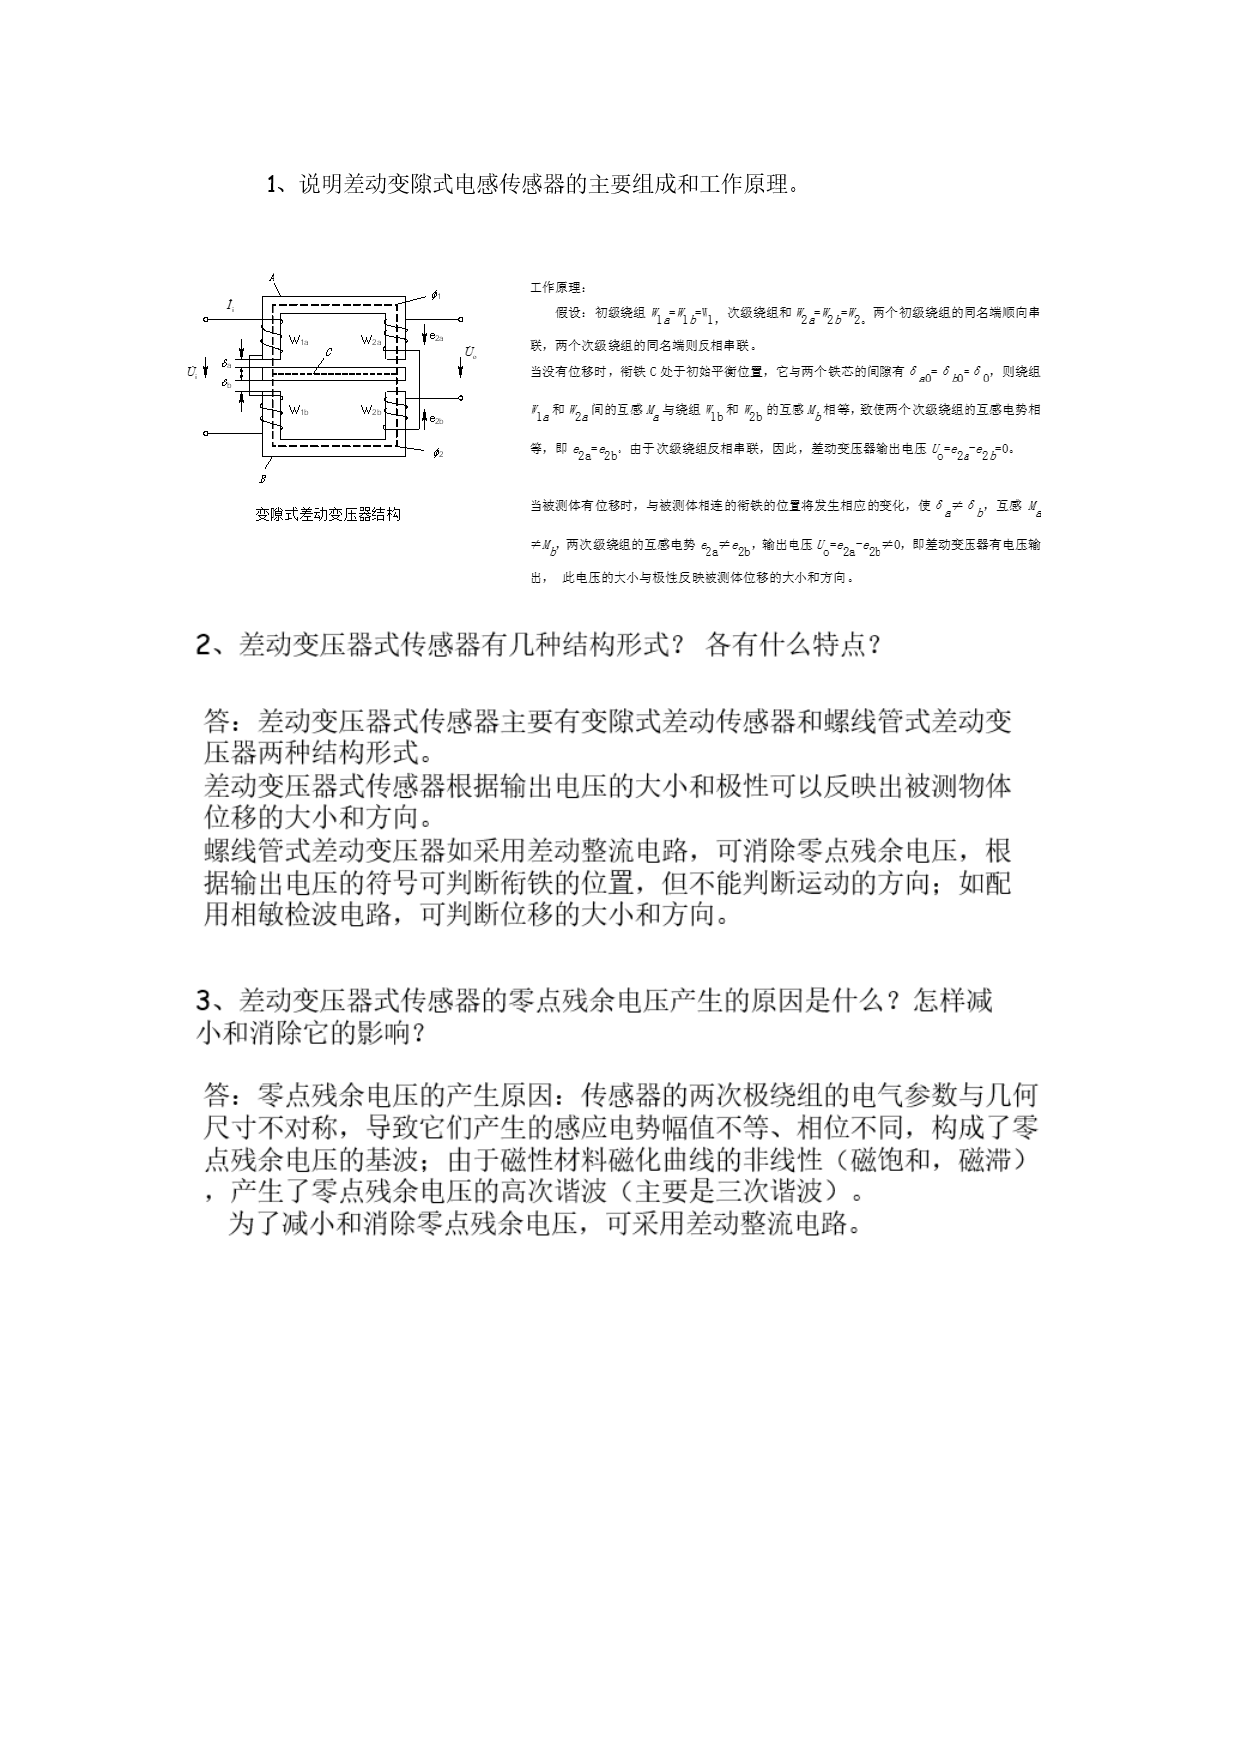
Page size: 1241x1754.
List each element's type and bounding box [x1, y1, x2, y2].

picture [187, 162, 1053, 603]
picture [187, 617, 1053, 1244]
